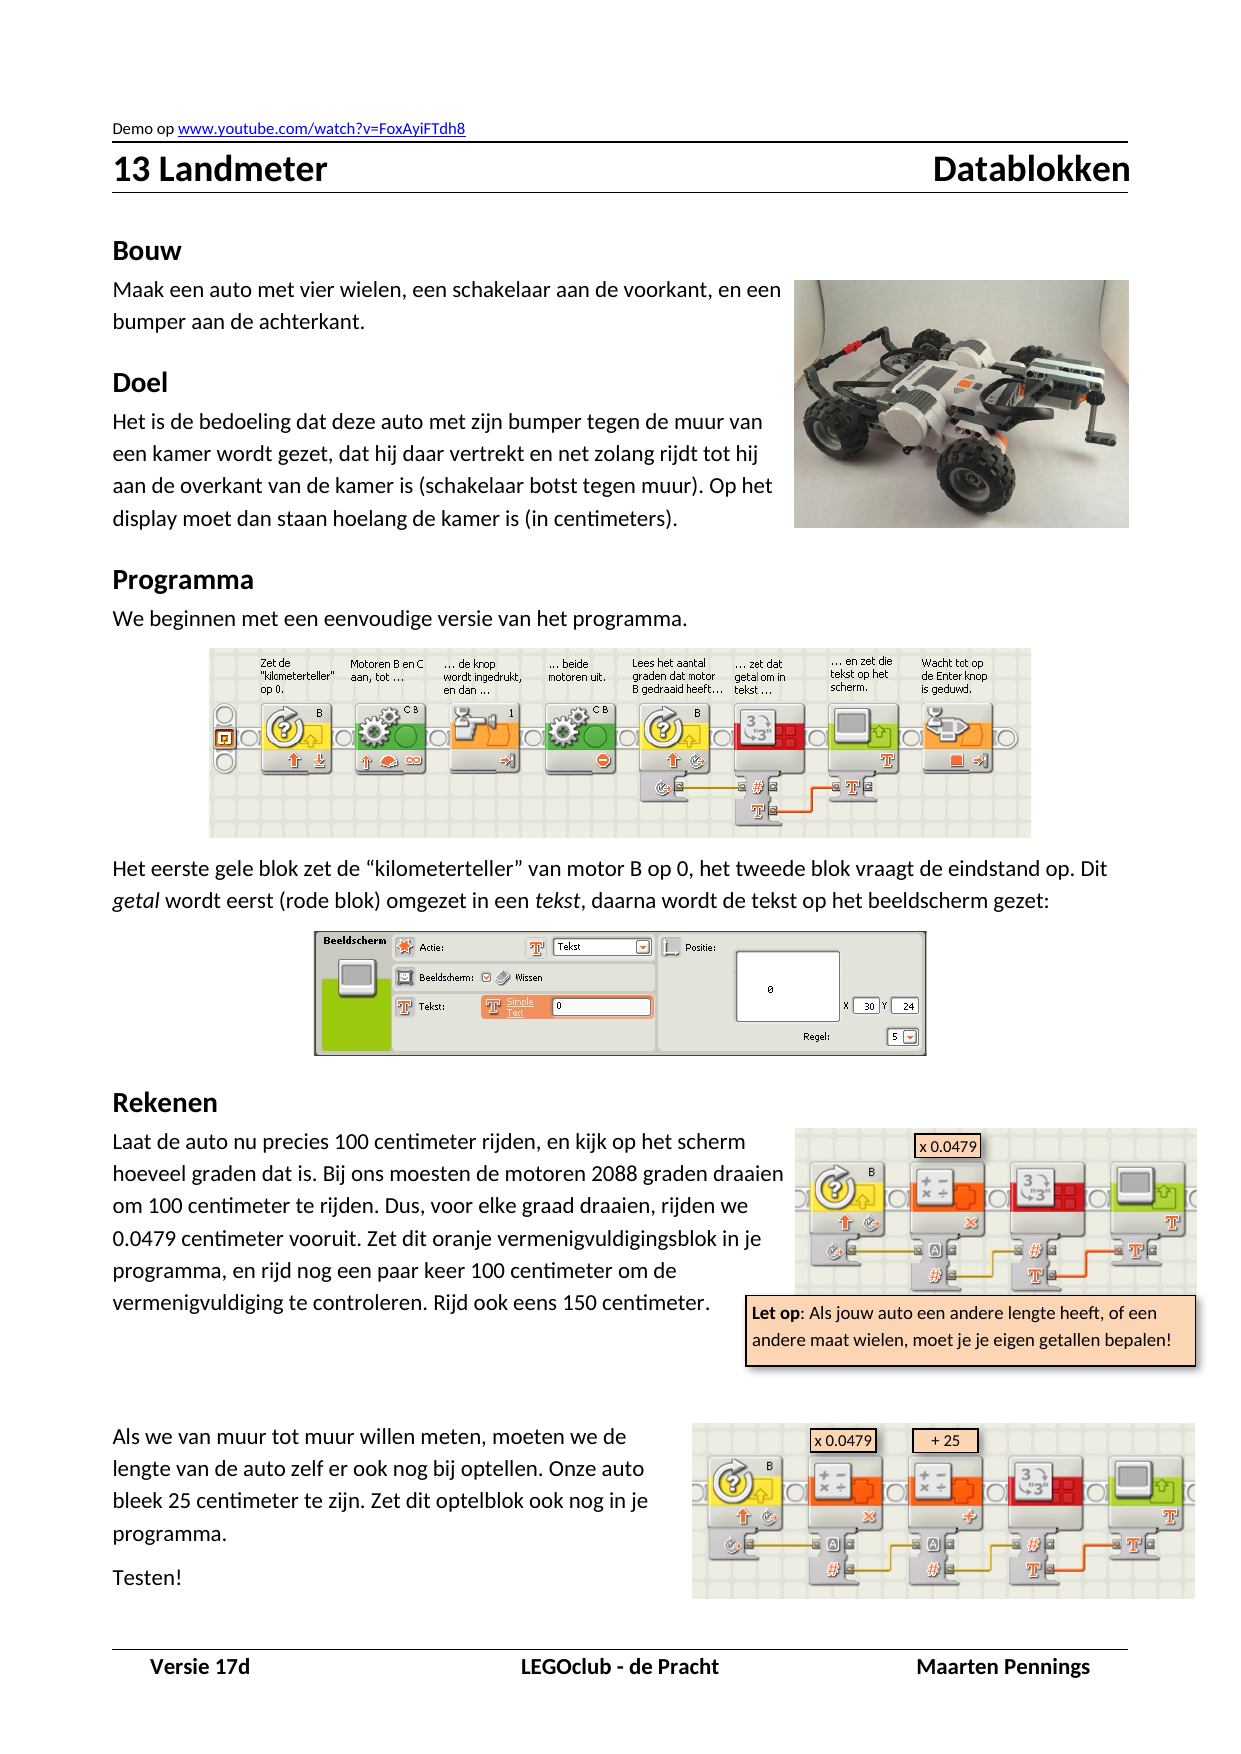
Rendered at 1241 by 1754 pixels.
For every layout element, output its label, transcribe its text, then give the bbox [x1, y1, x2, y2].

text Demo op www.youtube.com/watch?v=FoxAyiFTdh8 [112, 118, 1128, 138]
picture [209, 648, 1032, 838]
text We beginnen met een eenvoudige versie van het programma. [112, 604, 1128, 632]
text Laat de auto nu precies 100 centimeter rijden, en kijk op het scherm hoeveel graden dat is. Bij ons moesten de motoren 2088 graden draaien om 100 centimeter te rijden. Dus, voor elke graad draaien, rijden we 0.0479 centimeter vooruit. Zet dit oranje vermenigvuldigingsblok in je programma, en rijd nog een paar keer 100 centimeter om de vermenigvuldiging te controleren. Rijd ook eens 150 centimeter. [112, 1127, 792, 1316]
text Het eerste gele blok zet de “kilometerteller” van motor B op 0, het tweede blok vraagt de eindstand op. Dit getal wordt eerst (rode blok) omgezet in een tekst, daarna wordt de tekst op het beeldscherm gezet: [112, 854, 1128, 914]
text Bouw [112, 232, 1128, 267]
text Het is de bedoeling dat deze auto met zijn bumper tegen de muur van een kamer wordt gezet, dat hij daar vertrekt en net zolang rijdt tot hij aan de overkant van de kamer is (schakelaar botst tegen muur). Op het display moet dan staan hoelang de kamer is (in centimeters). [112, 407, 792, 532]
text Testen! [112, 1563, 674, 1592]
text Doel [112, 364, 794, 400]
text 13 Landmeter Datablokken [112, 143, 1128, 192]
picture [794, 280, 1129, 528]
picture [794, 1128, 1197, 1305]
text Programma [112, 561, 1128, 596]
picture [692, 1423, 1196, 1599]
text Maak een auto met vier wielen, een schakelaar aan de voorkant, en een bumper aan de achterkant. [112, 275, 792, 335]
picture [313, 931, 927, 1056]
text Rekenen [112, 1084, 1128, 1120]
text Als we van muur tot muur willen meten, moeten we de lengte van de auto zelf er ook nog bij optellen. Onze auto bleek 25 centimeter te zijn. Zet dit optelblok ook nog in je programma. [112, 1422, 674, 1547]
